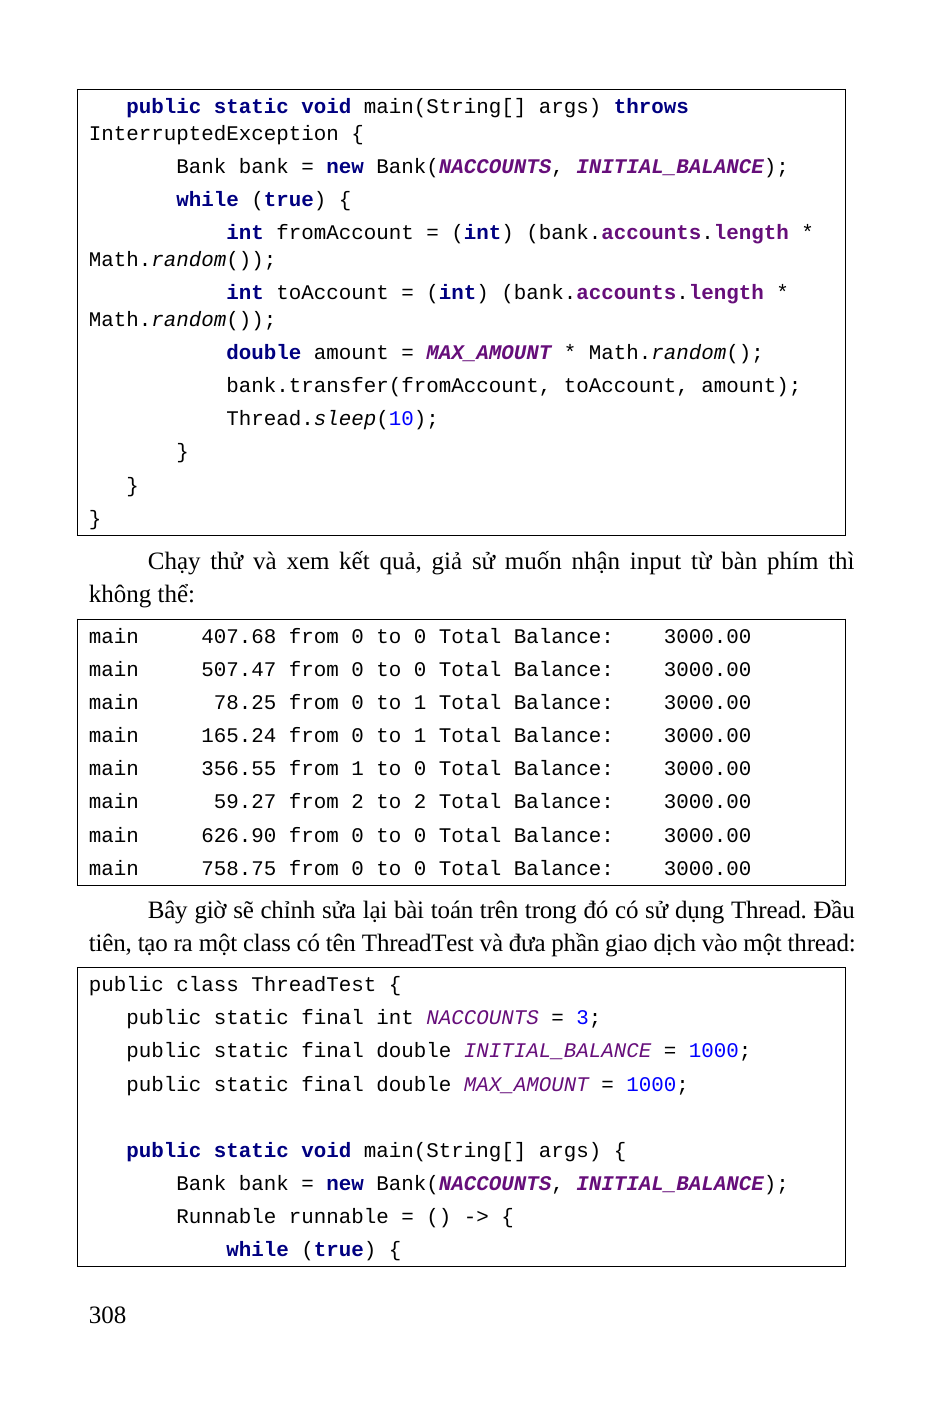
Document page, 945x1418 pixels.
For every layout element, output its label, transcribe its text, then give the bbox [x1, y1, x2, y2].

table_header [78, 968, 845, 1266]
text Bây giờ sẽ chỉnh sửa lại bài toán trên trong đó có sử dụng Thread. Đầu tiên, tạo ra một class có tên ThreadTest và đưa phần giao dịch vào một thread: [89, 895, 856, 956]
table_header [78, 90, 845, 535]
text Chạy thử và xem kết quả, giả sử muốn nhận input từ bàn phím thì không thể: [89, 546, 856, 608]
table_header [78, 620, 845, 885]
